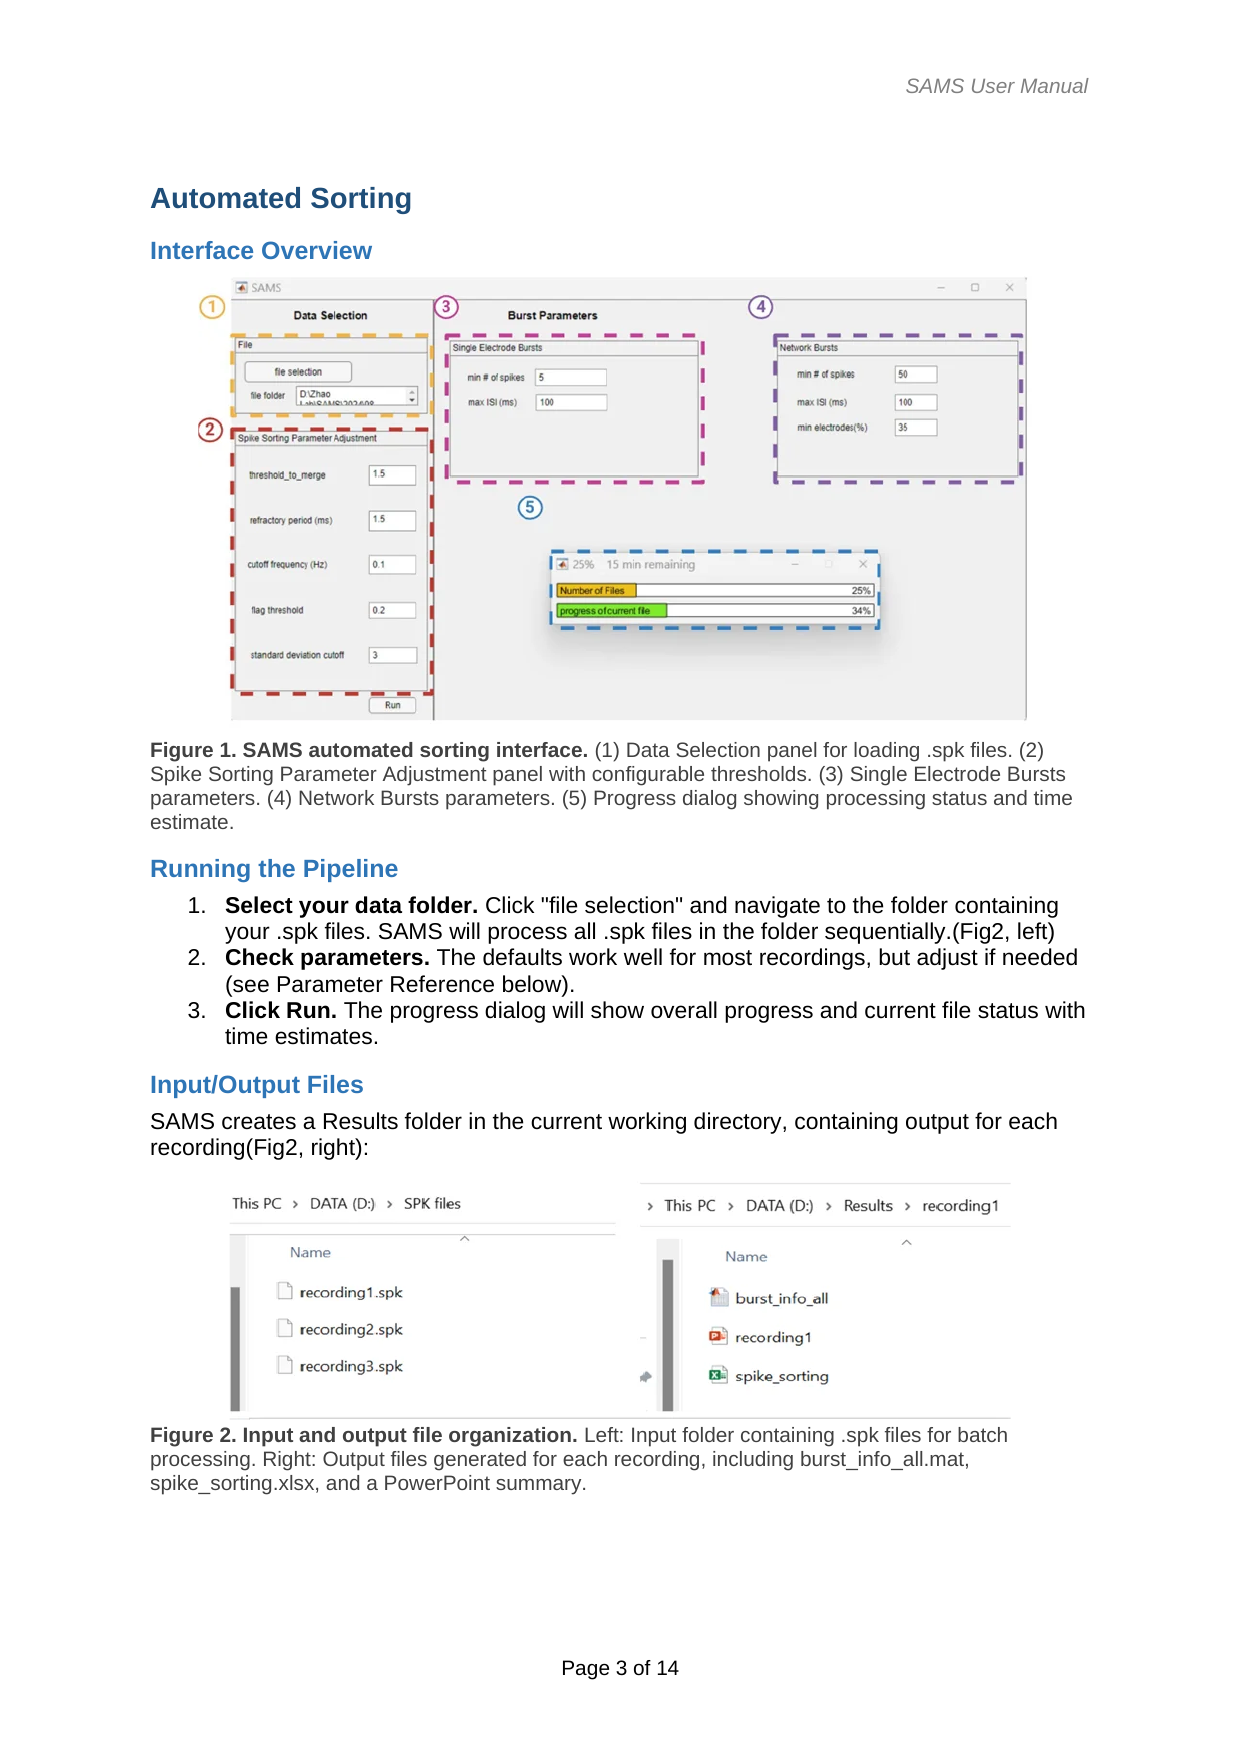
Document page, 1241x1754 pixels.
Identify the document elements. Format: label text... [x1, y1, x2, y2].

text SAMS creates a Results folder in the current working directory, containing output for each recording(Fig2, right): [150, 1108, 1090, 1160]
list Select your data folder. Click "file selection" and navigate to the folder containing your .spk files. SAMS will process all .spk files in the folder sequentially.(Fig2, left) [187, 892, 1090, 944]
subtitle Automated Sorting [150, 181, 1090, 215]
subtitle Running the Pipeline [150, 854, 1090, 883]
text Figure 2. Input and output file organization. Left: Input folder containing .spk files for batch processing. Right: Output files generated for each recording, including burst_info_all.mat, spike_sorting.xlsx, and a PowerPoint summary. [150, 1423, 1090, 1495]
subtitle Interface Overview [150, 236, 1090, 264]
list Check parameters. The defaults work well for most recordings, but adjust if needed (see Parameter Reference below). [187, 944, 1090, 997]
subtitle Input/Output Files [150, 1071, 1090, 1099]
list Click Run. The progress dialog will show overall progress and current file status with time estimates. [187, 997, 1090, 1050]
text Figure 1. SAMS automated sorting interface. (1) Data Selection panel for loading .spk files. (2) Spike Sorting Parameter Adjustment panel with configurable thresholds. (3) Single Electrode Bursts parameters. (4) Network Bursts parameters. (5) Progress dialog showing processing status and time estimate. [150, 738, 1090, 834]
